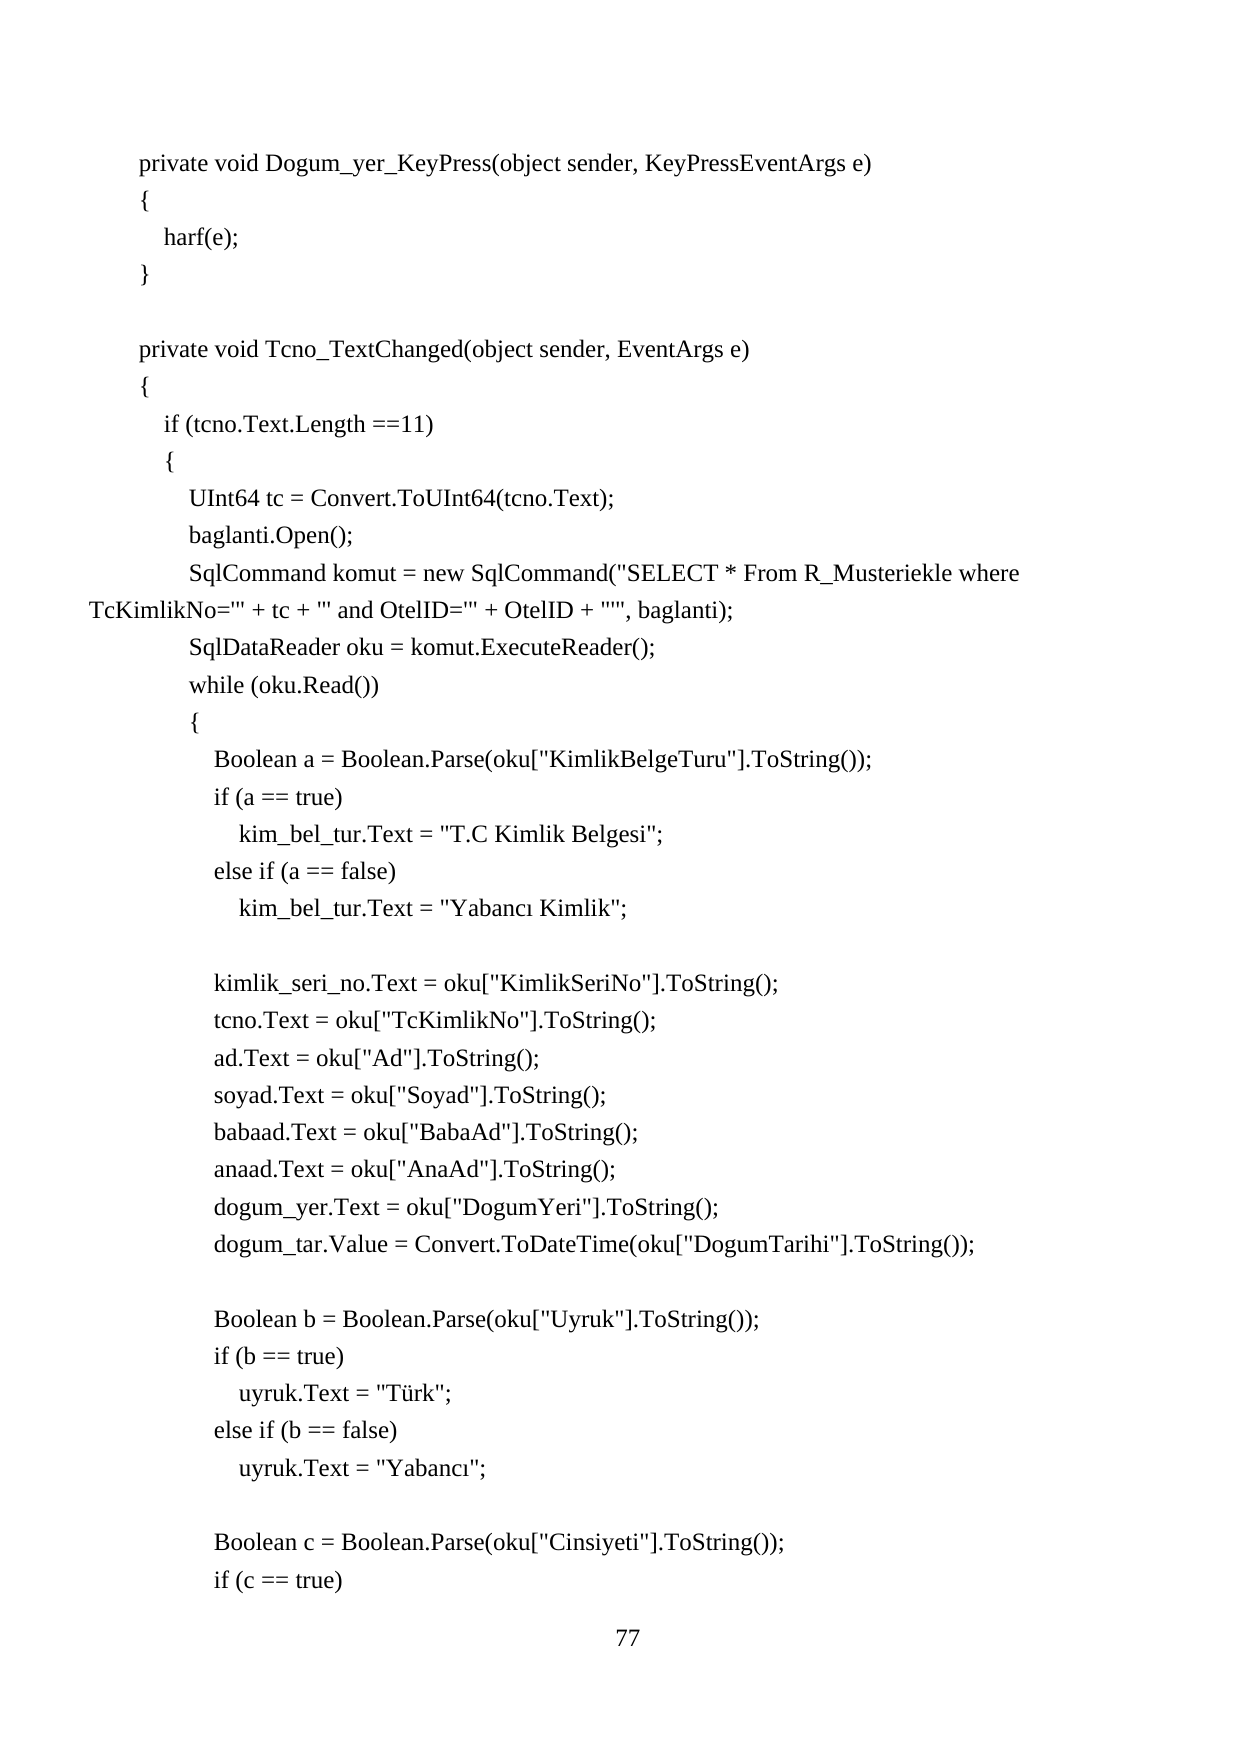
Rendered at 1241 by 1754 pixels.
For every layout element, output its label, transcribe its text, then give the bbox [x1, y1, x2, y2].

text dogum_tar.Value = Convert.ToDateTime(oku["DogumTarihi"].ToString()); [89, 1229, 1167, 1258]
text while (oku.Read()) [89, 670, 1167, 698]
text kimlik_seri_no.Text = oku["KimlikSeriNo"].ToString(); [89, 968, 1167, 997]
text Boolean b = Boolean.Parse(oku["Uyruk"].ToString()); [89, 1304, 1167, 1332]
text SqlCommand komut = new SqlCommand("SELECT * From R_Musteriekle where TcKimlikNo='" + tc + "' and OtelID='" + OtelID + "'", baglanti); [89, 558, 1167, 624]
text baglanti.Open(); [89, 521, 1167, 549]
text babaad.Text = oku["BabaAd"].ToString(); [89, 1117, 1167, 1146]
text private void Tcno_TextChanged(object sender, EventArgs e) [89, 334, 1167, 363]
text else if (b == false) [89, 1416, 1167, 1444]
text kim_bel_tur.Text = "Yabancı Kimlik"; [89, 893, 1167, 922]
text { [89, 707, 1167, 736]
text { [89, 446, 1167, 475]
text Boolean c = Boolean.Parse(oku["Cinsiyeti"].ToString()); [89, 1527, 1167, 1556]
text anaad.Text = oku["AnaAd"].ToString(); [89, 1154, 1167, 1183]
text harf(e); [89, 222, 1167, 251]
text { [89, 371, 1167, 400]
text uyruk.Text = "Türk"; [89, 1378, 1167, 1407]
text else if (a == false) [89, 856, 1167, 885]
text Boolean a = Boolean.Parse(oku["KimlikBelgeTuru"].ToString()); [89, 744, 1167, 773]
text uyruk.Text = "Yabancı"; [89, 1453, 1167, 1482]
text kim_bel_tur.Text = "T.C Kimlik Belgesi"; [89, 819, 1167, 848]
text } [89, 259, 1167, 288]
text if (a == true) [89, 782, 1167, 810]
text { [89, 185, 1167, 214]
text if (c == true) [89, 1565, 1167, 1593]
text if (tcno.Text.Length ==11) [89, 409, 1167, 437]
text UInt64 tc = Convert.ToUInt64(tcno.Text); [89, 483, 1167, 512]
text soyad.Text = oku["Soyad"].ToString(); [89, 1080, 1167, 1109]
text private void Dogum_yer_KeyPress(object sender, KeyPressEventArgs e) [89, 148, 1167, 176]
text ad.Text = oku["Ad"].ToString(); [89, 1043, 1167, 1071]
text SqlDataReader oku = komut.ExecuteReader(); [89, 632, 1167, 661]
text dogum_yer.Text = oku["DogumYeri"].ToString(); [89, 1192, 1167, 1221]
text if (b == true) [89, 1341, 1167, 1370]
text tcno.Text = oku["TcKimlikNo"].ToString(); [89, 1005, 1167, 1034]
